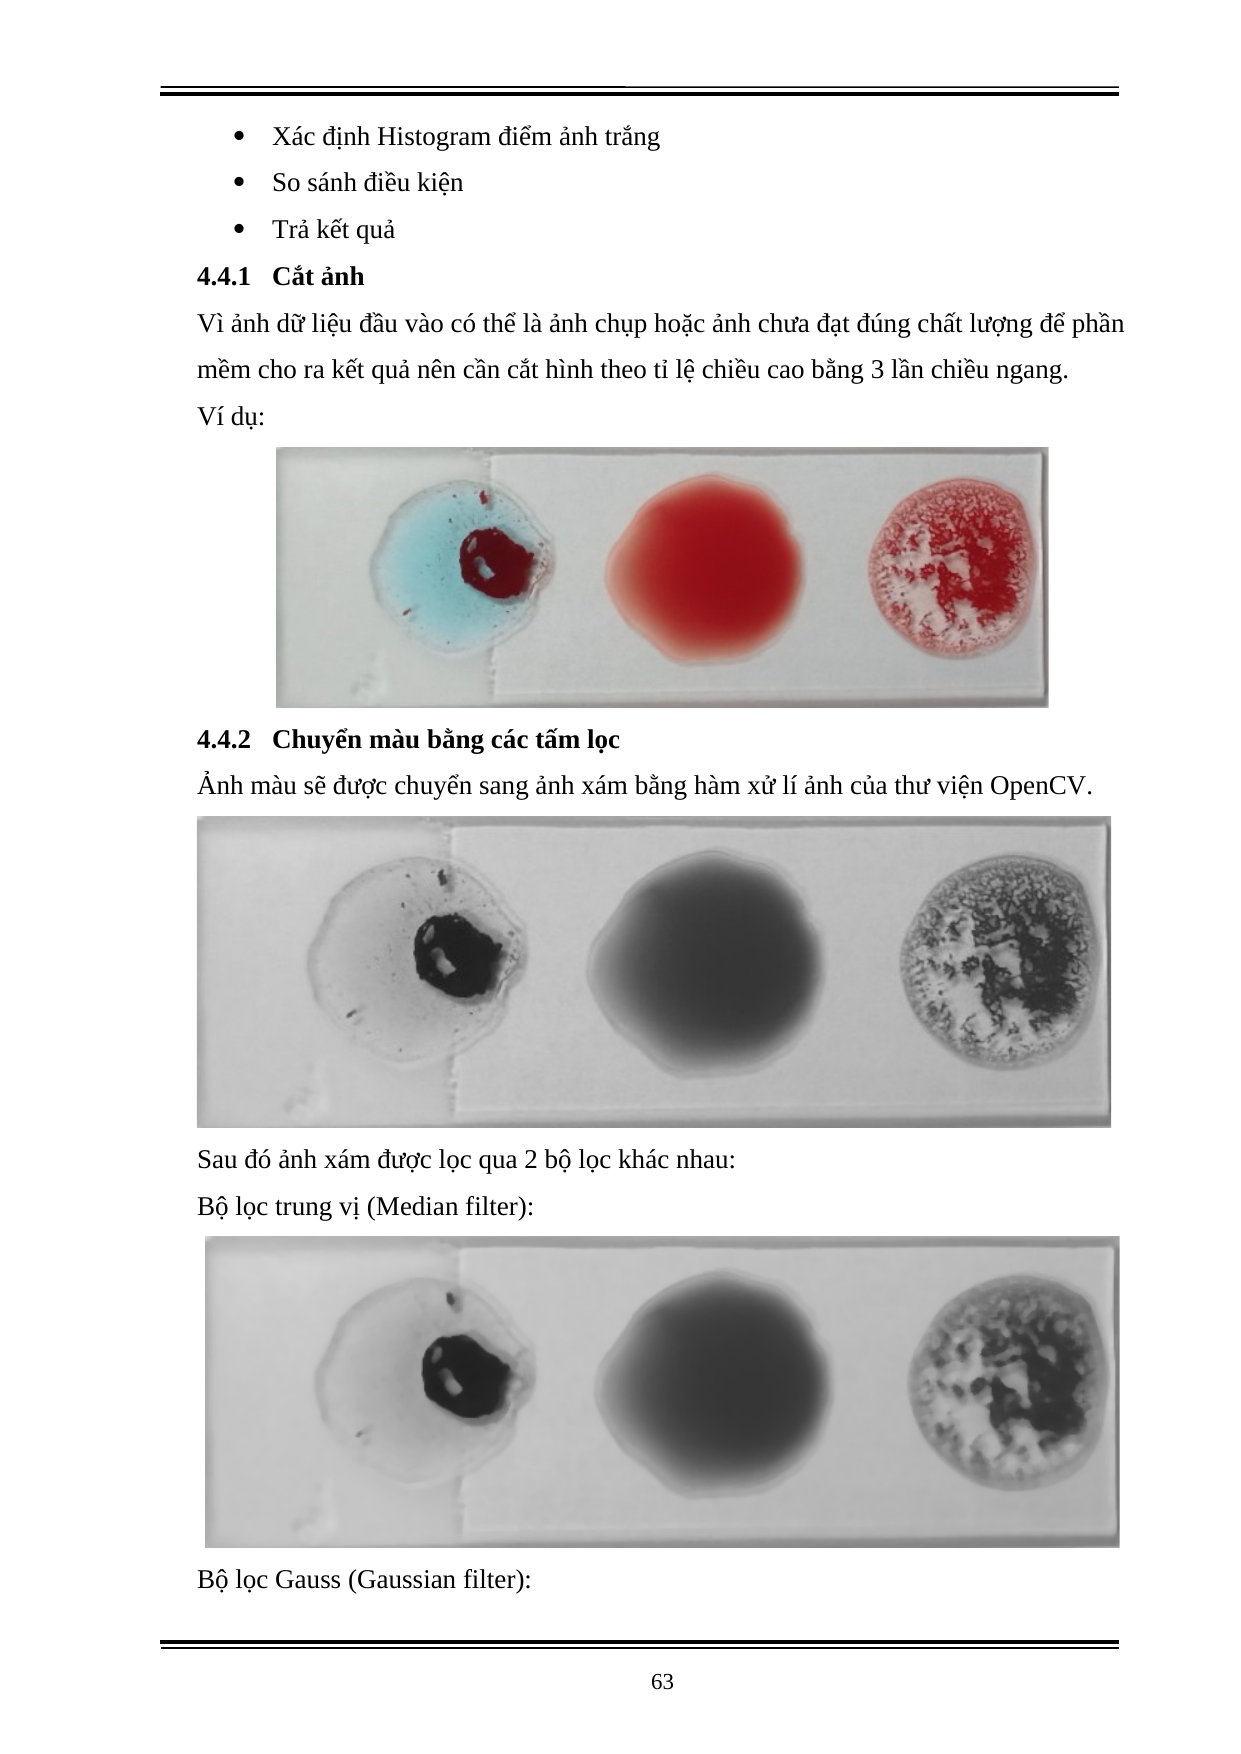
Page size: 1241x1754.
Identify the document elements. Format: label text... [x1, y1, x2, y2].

text Ví dụ: [197, 400, 1128, 431]
list So sánh điều kiện [234, 167, 1128, 198]
picture [196, 816, 1112, 1128]
list Xác định Histogram điểm ảnh trắng [234, 120, 1128, 151]
text Vì ảnh dữ liệu đầu vào có thể là ảnh chụp hoặc ảnh chưa đạt đúng chất lượng để phần mềm cho ra kết quả nên cần cắt hình theo tỉ lệ chiều cao bằng 3 lần chiều ngang. [197, 307, 1128, 385]
subtitle Chuyển màu bằng các tấm lọc [197, 723, 1128, 754]
picture [205, 1236, 1120, 1548]
text Bộ lọc Gauss (Gaussian filter): [197, 1563, 1128, 1594]
text Bộ lọc trung vị (Median filter): [197, 1189, 1128, 1221]
text Ảnh màu sẽ được chuyển sang ảnh xám bằng hàm xử lí ảnh của thư viện OpenCV. [197, 769, 1128, 801]
text Sau đó ảnh xám được lọc qua 2 bộ lọc khác nhau: [197, 1143, 1128, 1174]
list Trả kết quả [234, 213, 1128, 245]
subtitle Cắt ảnh [197, 260, 1128, 291]
picture [276, 447, 1049, 708]
